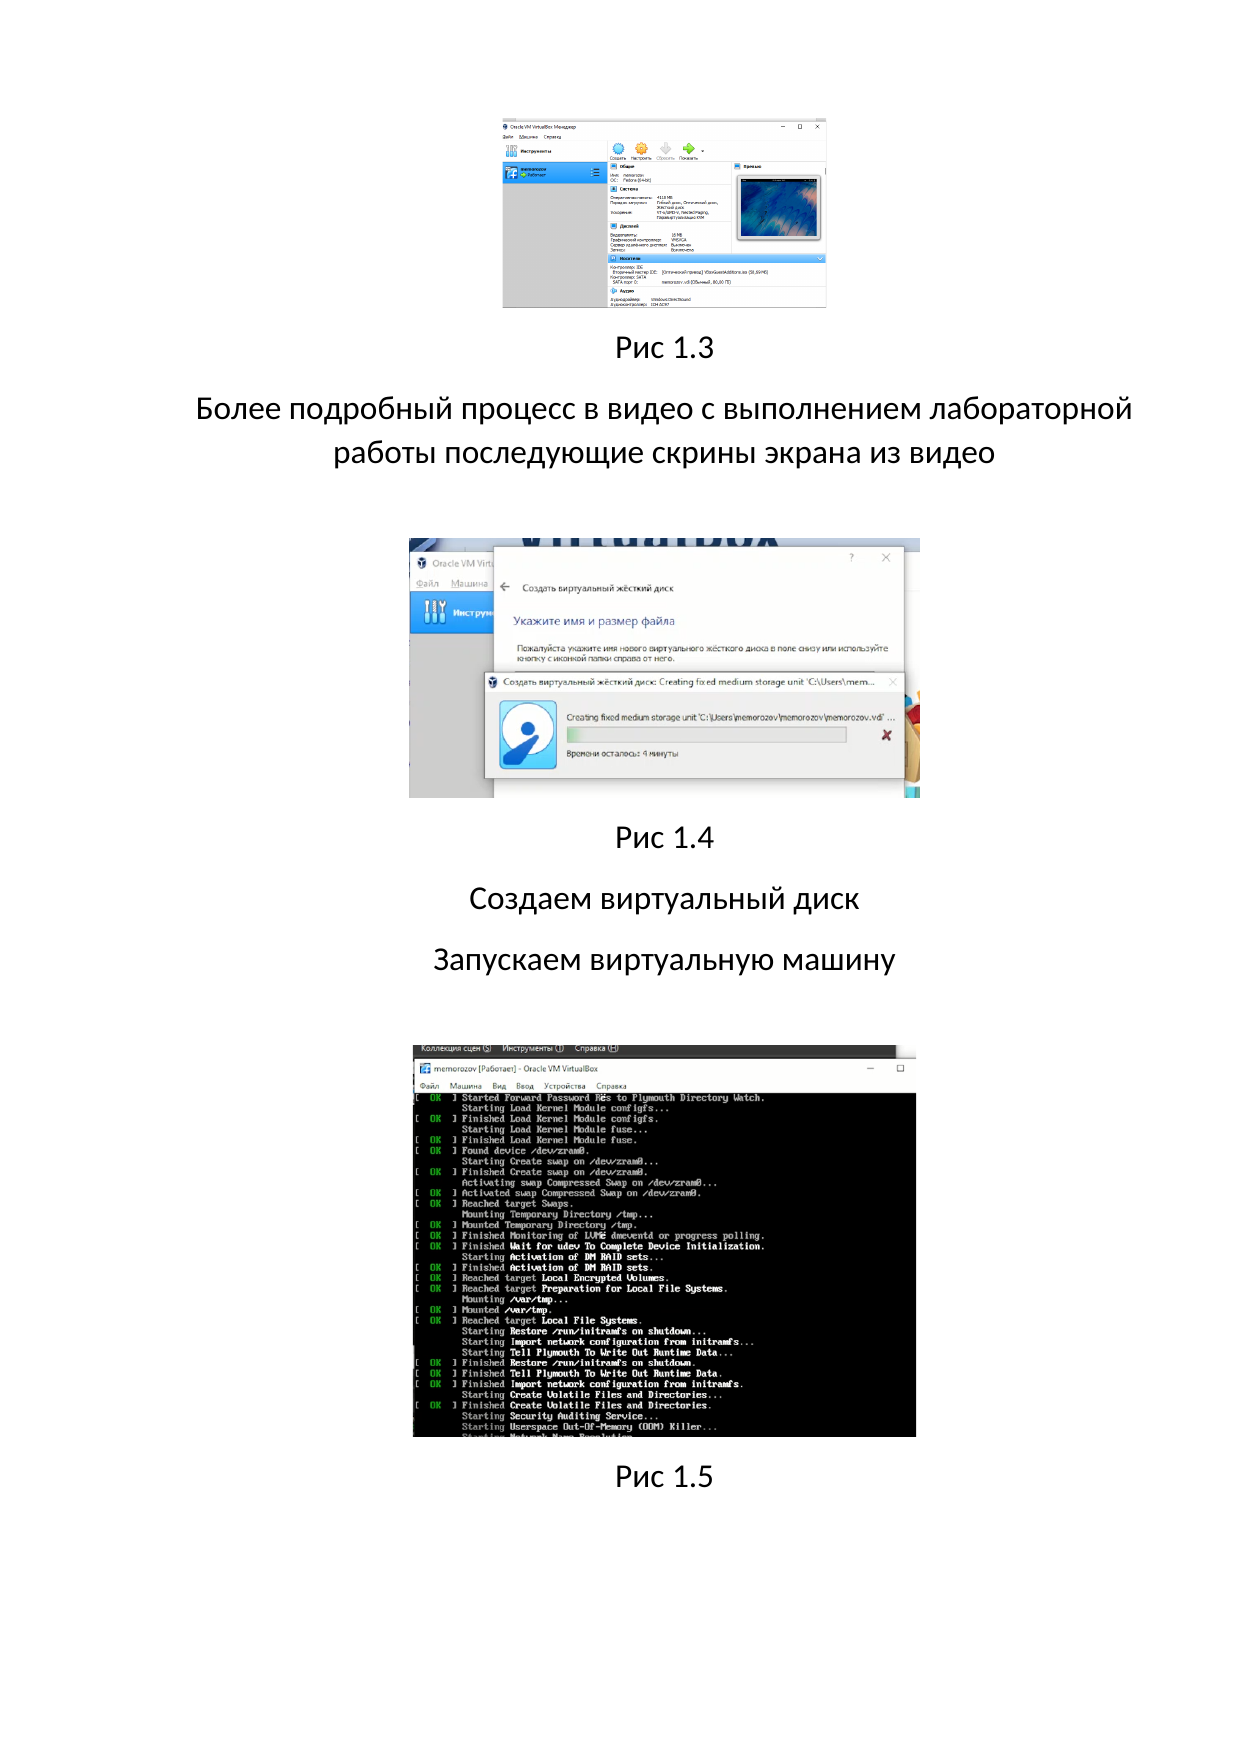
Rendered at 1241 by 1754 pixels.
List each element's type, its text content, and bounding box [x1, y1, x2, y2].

picture [412, 1045, 917, 1437]
text Запускаем виртуальную машину [177, 938, 1152, 978]
text Создаем виртуальный диск [177, 877, 1152, 918]
text Рис 1.5 [177, 1456, 1152, 1496]
picture [502, 118, 827, 308]
text Более подробный процесс в видео с выполнением лабораторной работы последующие скрины экрана из видео [177, 387, 1152, 471]
text Рис 1.4 [177, 816, 1152, 857]
text Рис 1.3 [177, 326, 1152, 367]
picture [409, 538, 920, 798]
